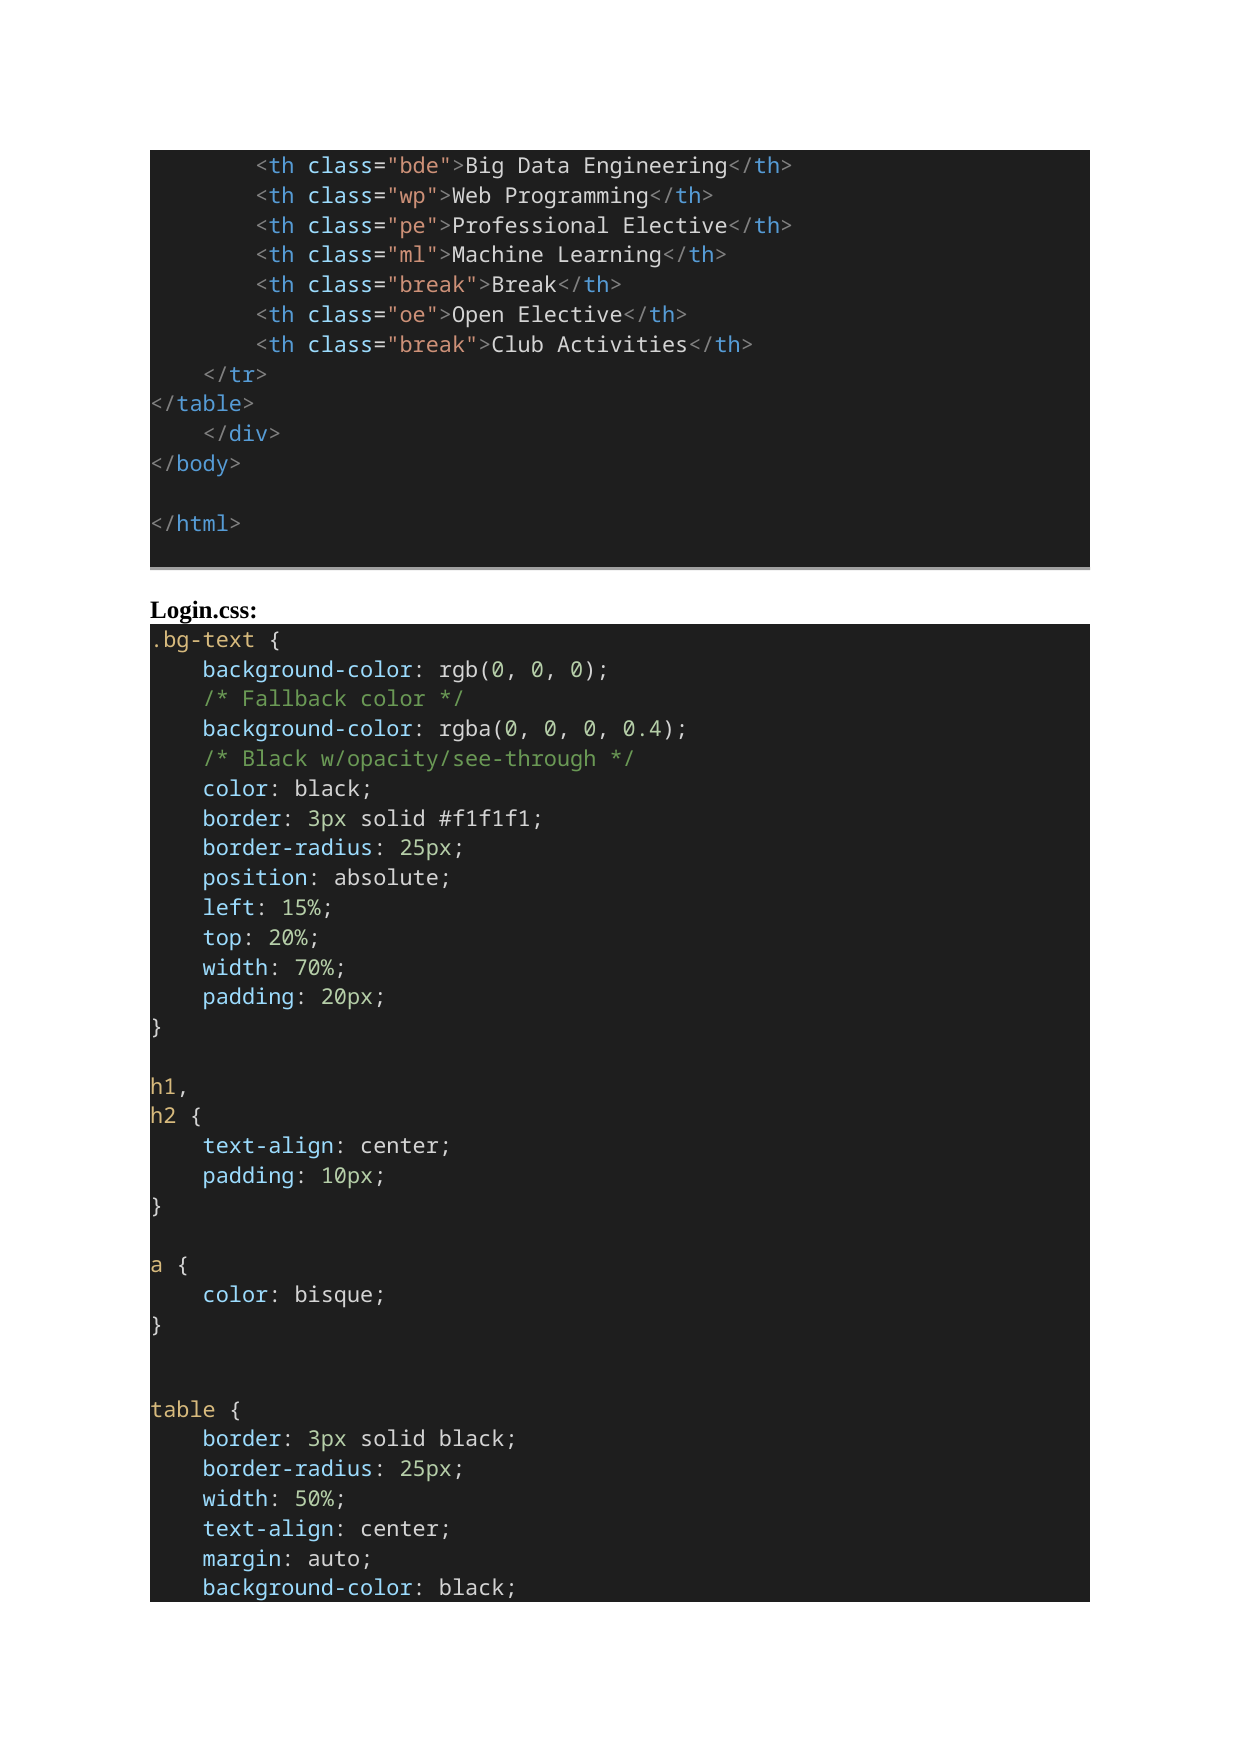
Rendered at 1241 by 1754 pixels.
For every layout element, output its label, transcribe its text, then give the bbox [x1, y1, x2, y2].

text background-color: rgb(0, 0, 0); [150, 654, 1090, 683]
text .bg-text { [150, 624, 1090, 654]
text /* Black w/opacity/see-through */ [150, 743, 1090, 773]
text margin: auto; [150, 1543, 1090, 1572]
text } [150, 1011, 1090, 1041]
text background-color: black; [150, 1572, 1090, 1602]
text color: black; [150, 773, 1090, 803]
text h1, [150, 1071, 1090, 1101]
text border: 3px solid #f1f1f1; [150, 803, 1090, 832]
text </tr> [150, 358, 1090, 388]
text position: absolute; [150, 862, 1090, 892]
text <th class="break">Break</th> [150, 269, 1090, 299]
text border-radius: 25px; [150, 832, 1090, 862]
text table { [150, 1394, 1090, 1423]
text color: bisque; [150, 1279, 1090, 1309]
text width: 50%; [150, 1483, 1090, 1513]
text width: 70%; [150, 952, 1090, 981]
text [150, 209, 1090, 239]
text padding: 20px; [150, 981, 1090, 1011]
text <th class="bde">Big Data Engineering</th> [150, 150, 1090, 180]
text </html> [150, 507, 1090, 537]
text } [150, 1309, 1090, 1339]
text </div> [150, 418, 1090, 448]
text <th class="wp">Web Programming</th> [150, 180, 1090, 209]
text <th class="ml">Machine Learning</th> [150, 239, 1090, 269]
text border: 3px solid black; [150, 1423, 1090, 1453]
text /* Fallback color */ [150, 683, 1090, 713]
text </table> [150, 388, 1090, 418]
text left: 15%; [150, 892, 1090, 922]
text <th class="break">Club Activities</th> [150, 329, 1090, 358]
text text-align: center; [150, 1513, 1090, 1543]
text background-color: rgba(0, 0, 0, 0.4); [150, 713, 1090, 743]
text top: 20%; [150, 922, 1090, 952]
text </body> [150, 448, 1090, 478]
text h2 { [150, 1101, 1090, 1130]
text a { [150, 1249, 1090, 1279]
text padding: 10px; [150, 1160, 1090, 1190]
text text-align: center; [150, 1130, 1090, 1160]
text } [150, 1190, 1090, 1220]
text <th class="oe">Open Elective</th> [150, 299, 1090, 329]
text border-radius: 25px; [150, 1453, 1090, 1483]
text Login.css: [150, 595, 1090, 624]
